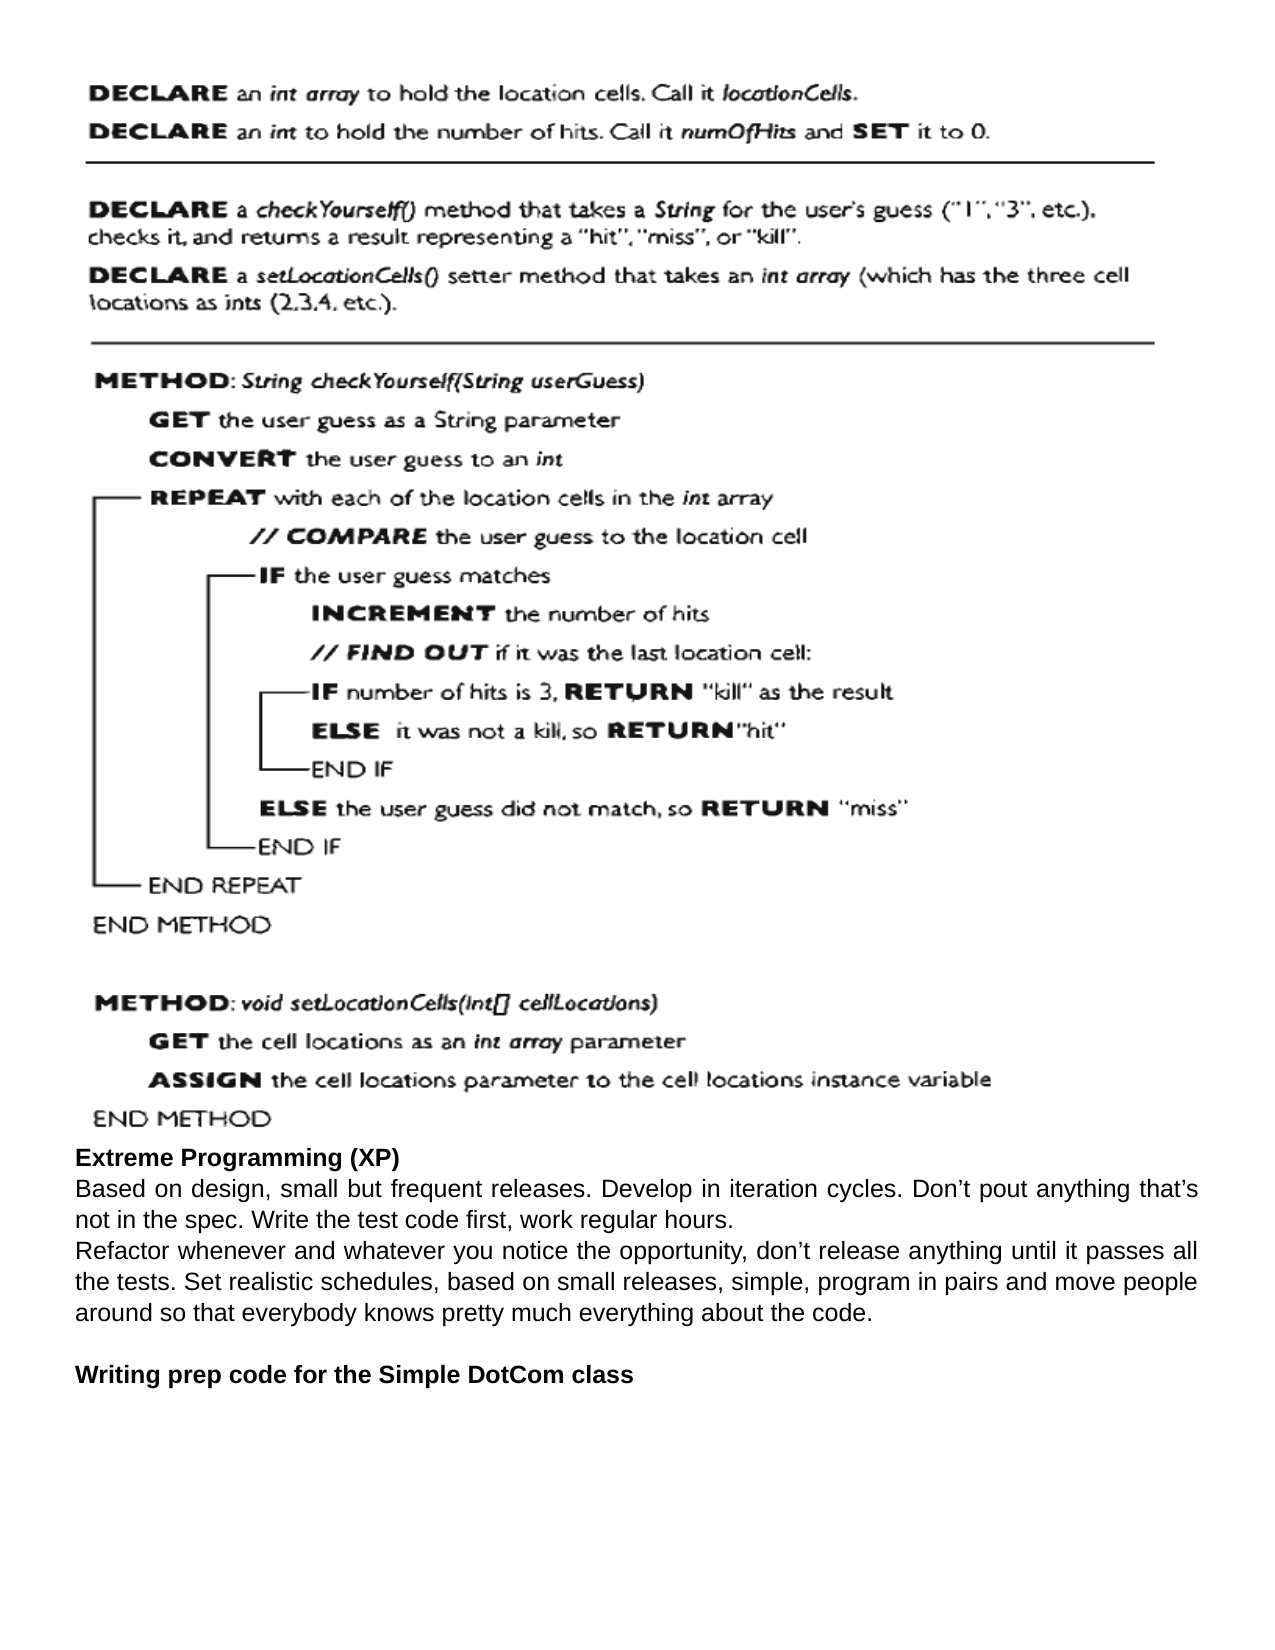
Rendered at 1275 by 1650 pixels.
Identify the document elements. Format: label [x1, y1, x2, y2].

picture [75, 75, 1155, 1141]
text [75, 75, 1200, 1389]
